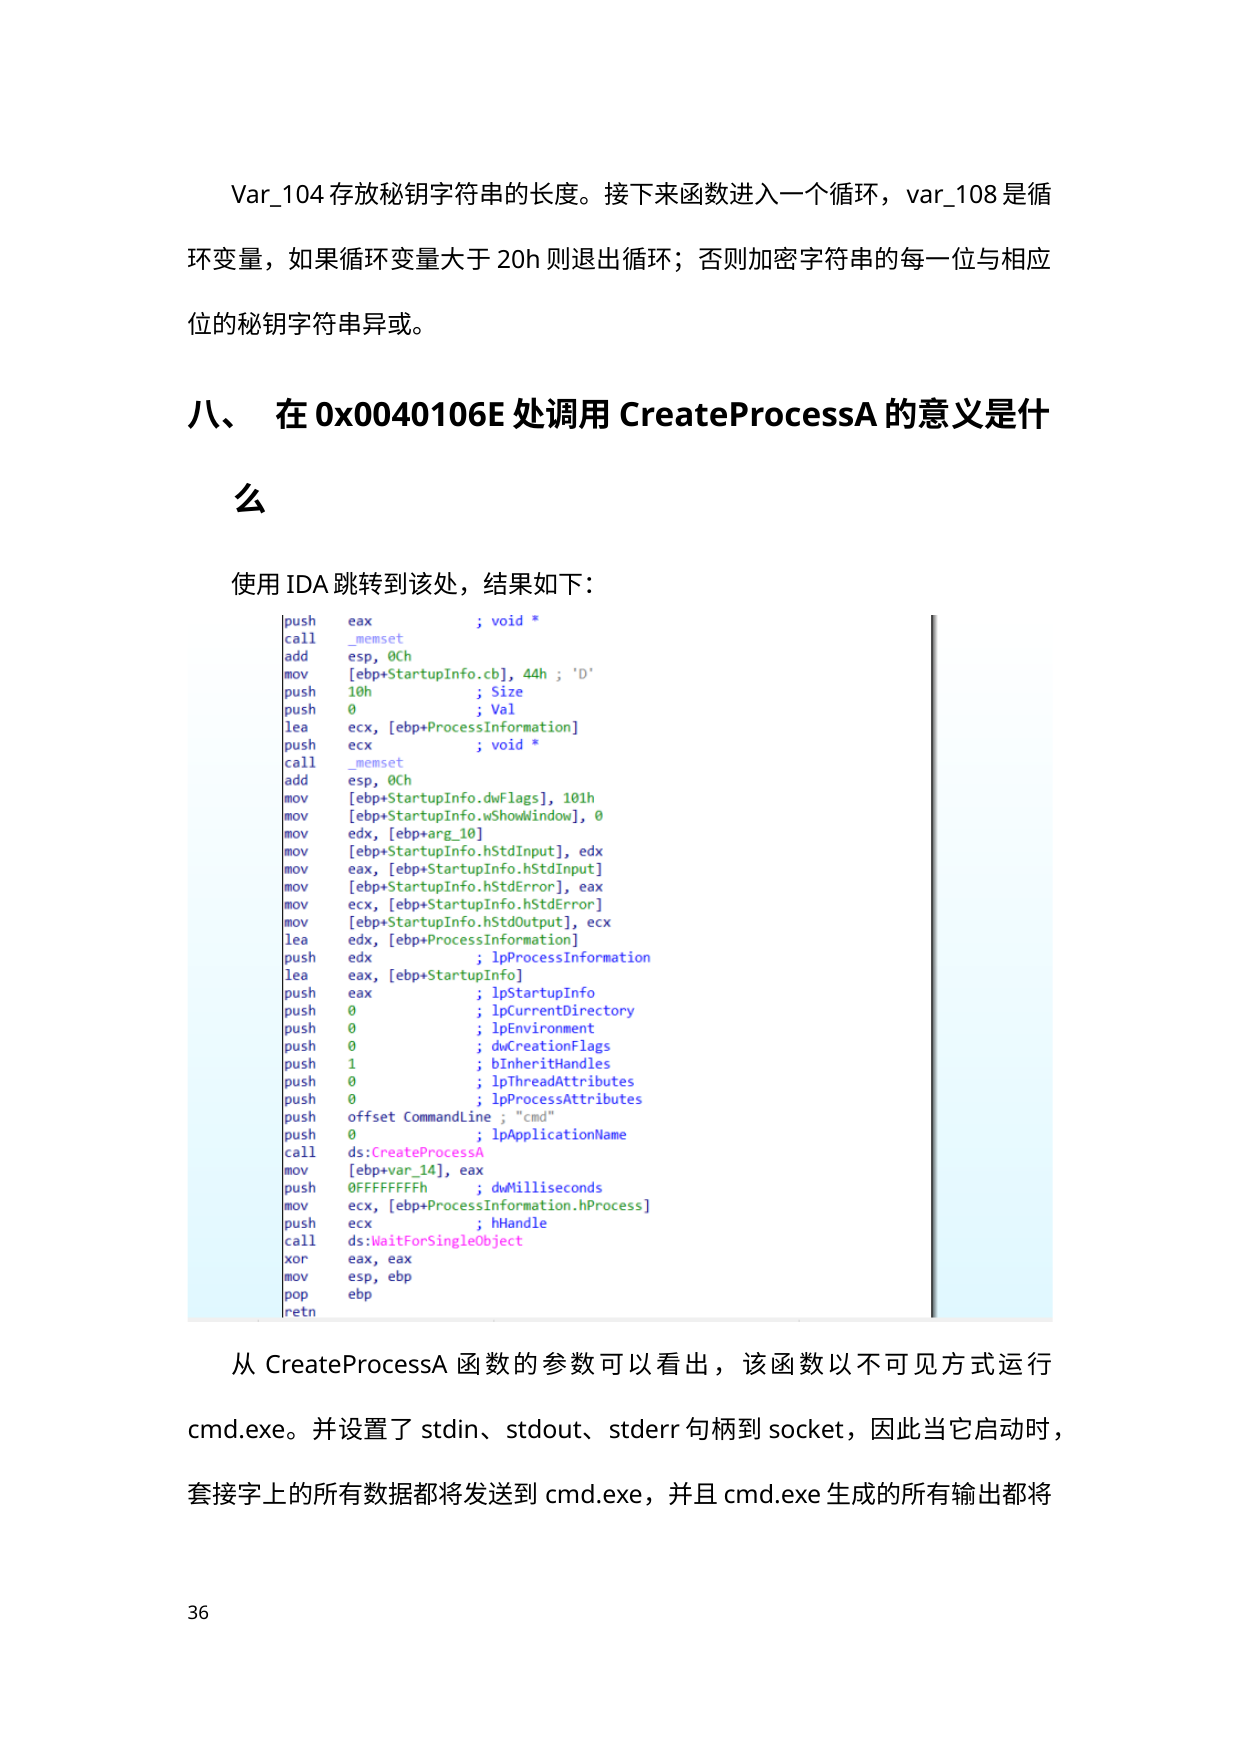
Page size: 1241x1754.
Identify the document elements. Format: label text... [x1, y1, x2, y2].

picture [187, 615, 1053, 1322]
text Var_104存放秘钥字符串的长度。接下来函数进入一个循环，var_108是循环变量，如果循环变量大于20h则退出循环；否则加密字符串的每一位与相应位的秘钥字符串异或。 [187, 160, 1053, 355]
subtitle 在0x0040106E处调用CreateProcessA的意义是什么 [187, 380, 1053, 529]
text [187, 1330, 1053, 1525]
text 使用IDA跳转到该处，结果如下： [187, 550, 1053, 615]
